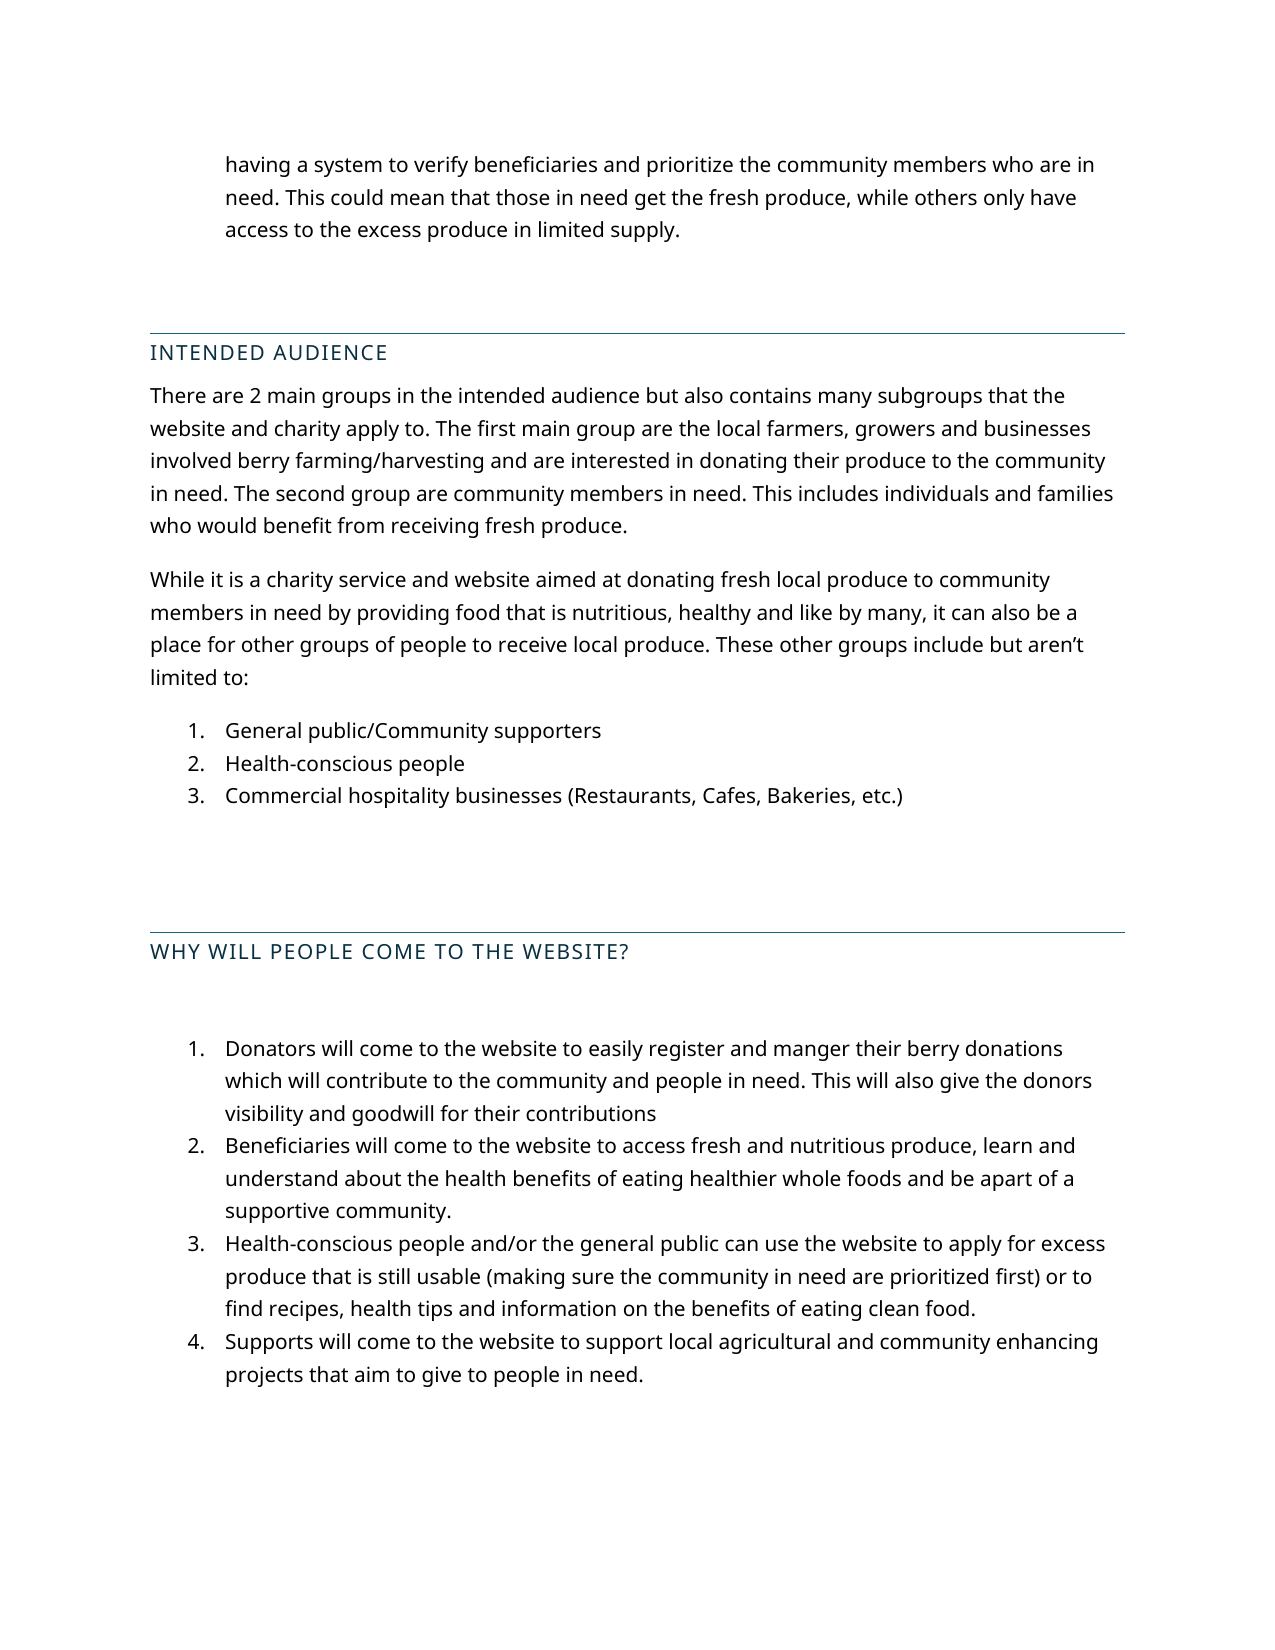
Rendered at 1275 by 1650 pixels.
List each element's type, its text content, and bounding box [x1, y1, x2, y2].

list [187, 150, 1125, 244]
list General public/Community supporters [187, 716, 1125, 745]
list Donators will come to the website to easily register and manger their berry donations which will contribute to the community and people in need. This will also give the donors visibility and goodwill for their contributions [187, 1034, 1125, 1127]
list Health-conscious people [187, 749, 1125, 777]
text While it is a charity service and website aimed at donating fresh local produce to community members in need by providing food that is nutritious, healthy and like by many, it can also be a place for other groups of people to receive local produce. These other groups include but aren’t limited to: [150, 565, 1125, 691]
text There are 2 main groups in the intended audience but also contains many subgroups that the website and charity apply to. The first main group are the local farmers, growers and businesses involved berry farming/harvesting and are interested in donating their produce to the community in need. The second group are community members in need. This includes individuals and families who would benefit from receiving fresh produce. [150, 381, 1125, 540]
list Beneficiaries will come to the website to access fresh and nutritious produce, learn and understand about the health benefits of eating healthier whole foods and be apart of a supportive community. [187, 1131, 1125, 1225]
list Health-conscious people and/or the general public can use the website to apply for excess produce that is still usable (making sure the community in need are prioritized first) or to find recipes, health tips and information on the benefits of eating clean food. [187, 1229, 1125, 1323]
list Commercial hospitality businesses (Restaurants, Cafes, Bakeries, etc.) [187, 782, 1125, 810]
subtitle Why will people come to the website? [150, 933, 1125, 966]
subtitle Intended Audience [150, 334, 1125, 367]
list Supports will come to the website to support local agricultural and community enhancing projects that aim to give to people in need. [187, 1327, 1125, 1388]
